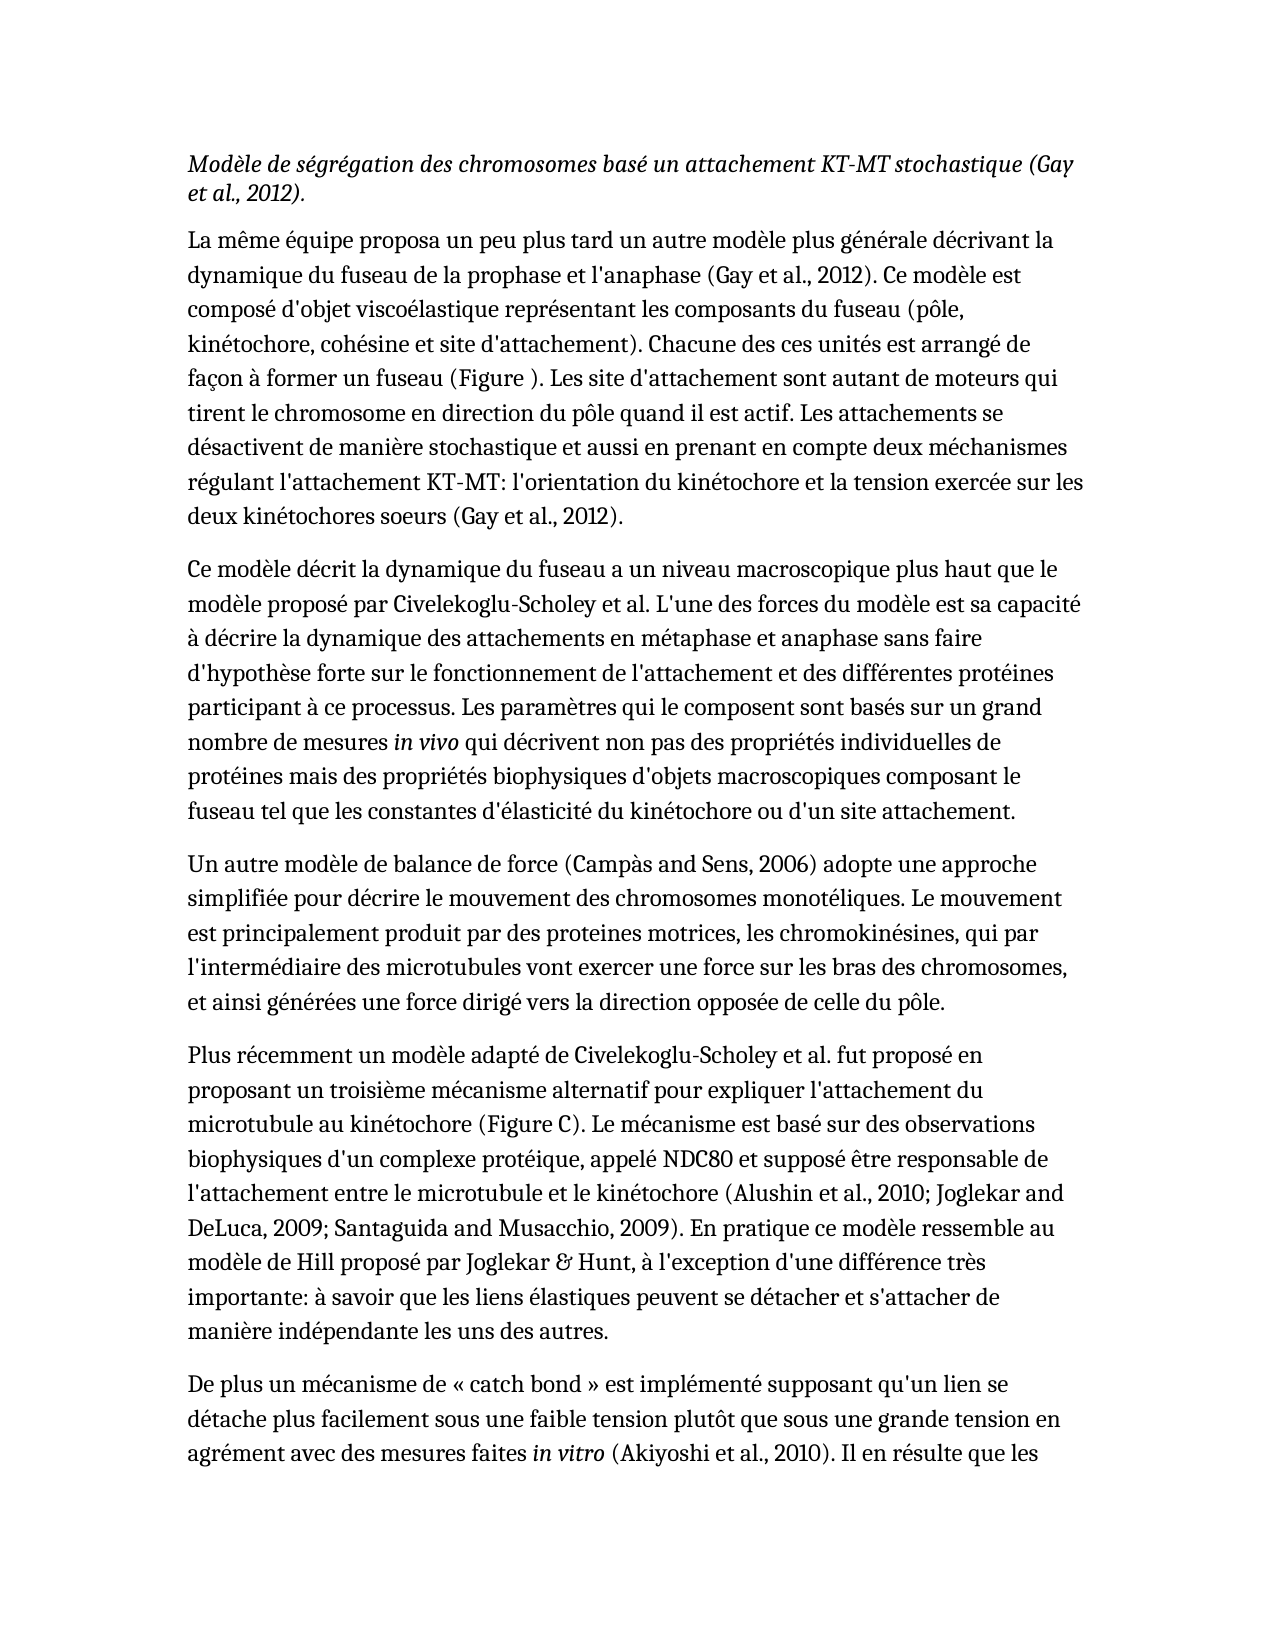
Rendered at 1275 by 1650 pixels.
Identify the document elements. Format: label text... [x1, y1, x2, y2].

text Plus récemment un modèle adapté de Civelekoglu-Scholey et al. fut proposé en proposant un troisième mécanisme alternatif pour expliquer l'attachement du microtubule au kinétochore (Figure C). Le mécanisme est basé sur des observations biophysiques d'un complexe protéique, appelé NDC80 et supposé être responsable de l'attachement entre le microtubule et le kinétochore (Alushin et al., 2010; Joglekar and DeLuca, 2009; Santaguida and Musacchio, 2009). En pratique ce modèle ressemble au modèle de Hill proposé par Joglekar & Hunt, à l'exception d'une différence très importante: à savoir que les liens élastiques peuvent se détacher et s'attacher de manière indépendante les uns des autres. [187, 1041, 1087, 1346]
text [187, 1370, 1087, 1468]
text Un autre modèle de balance de force (Campàs and Sens, 2006) adopte une approche simplifiée pour décrire le mouvement des chromosomes monotéliques. Le mouvement est principalement produit par des proteines motrices, les chromokinésines, qui par l'intermédiaire des microtubules vont exercer une force sur les bras des chromosomes, et ainsi générées une force dirigé vers la direction opposée de celle du pôle. [187, 850, 1087, 1017]
text Modèle de ségrégation des chromosomes basé un attachement KT-MT stochastique (Gay et al., 2012). [187, 150, 1087, 207]
text La même équipe proposa un peu plus tard un autre modèle plus générale décrivant la dynamique du fuseau de la prophase et l'anaphase (Gay et al., 2012). Ce modèle est composé d'objet viscoélastique représentant les composants du fuseau (pôle, kinétochore, cohésine et site d'attachement). Chacune des ces unités est arrangé de façon à former un fuseau (Figure ). Les site d'attachement sont autant de moteurs qui tirent le chromosome en direction du pôle quand il est actif. Les attachements se désactivent de manière stochastique et aussi en prenant en compte deux méchanismes régulant l'attachement KT-MT: l'orientation du kinétochore et la tension exercée sur les deux kinétochores soeurs (Gay et al., 2012). [187, 226, 1087, 531]
text Ce modèle décrit la dynamique du fuseau a un niveau macroscopique plus haut que le modèle proposé par Civelekoglu-Scholey et al. L'une des forces du modèle est sa capacité à décrire la dynamique des attachements en métaphase et anaphase sans faire d'hypothèse forte sur le fonctionnement de l'attachement et des différentes protéines participant à ce processus. Les paramètres qui le composent sont basés sur un grand nombre de mesures in vivo qui décrivent non pas des propriétés individuelles de protéines mais des propriétés biophysiques d'objets macroscopiques composant le fuseau tel que les constantes d'élasticité du kinétochore ou d'un site attachement. [187, 555, 1087, 825]
